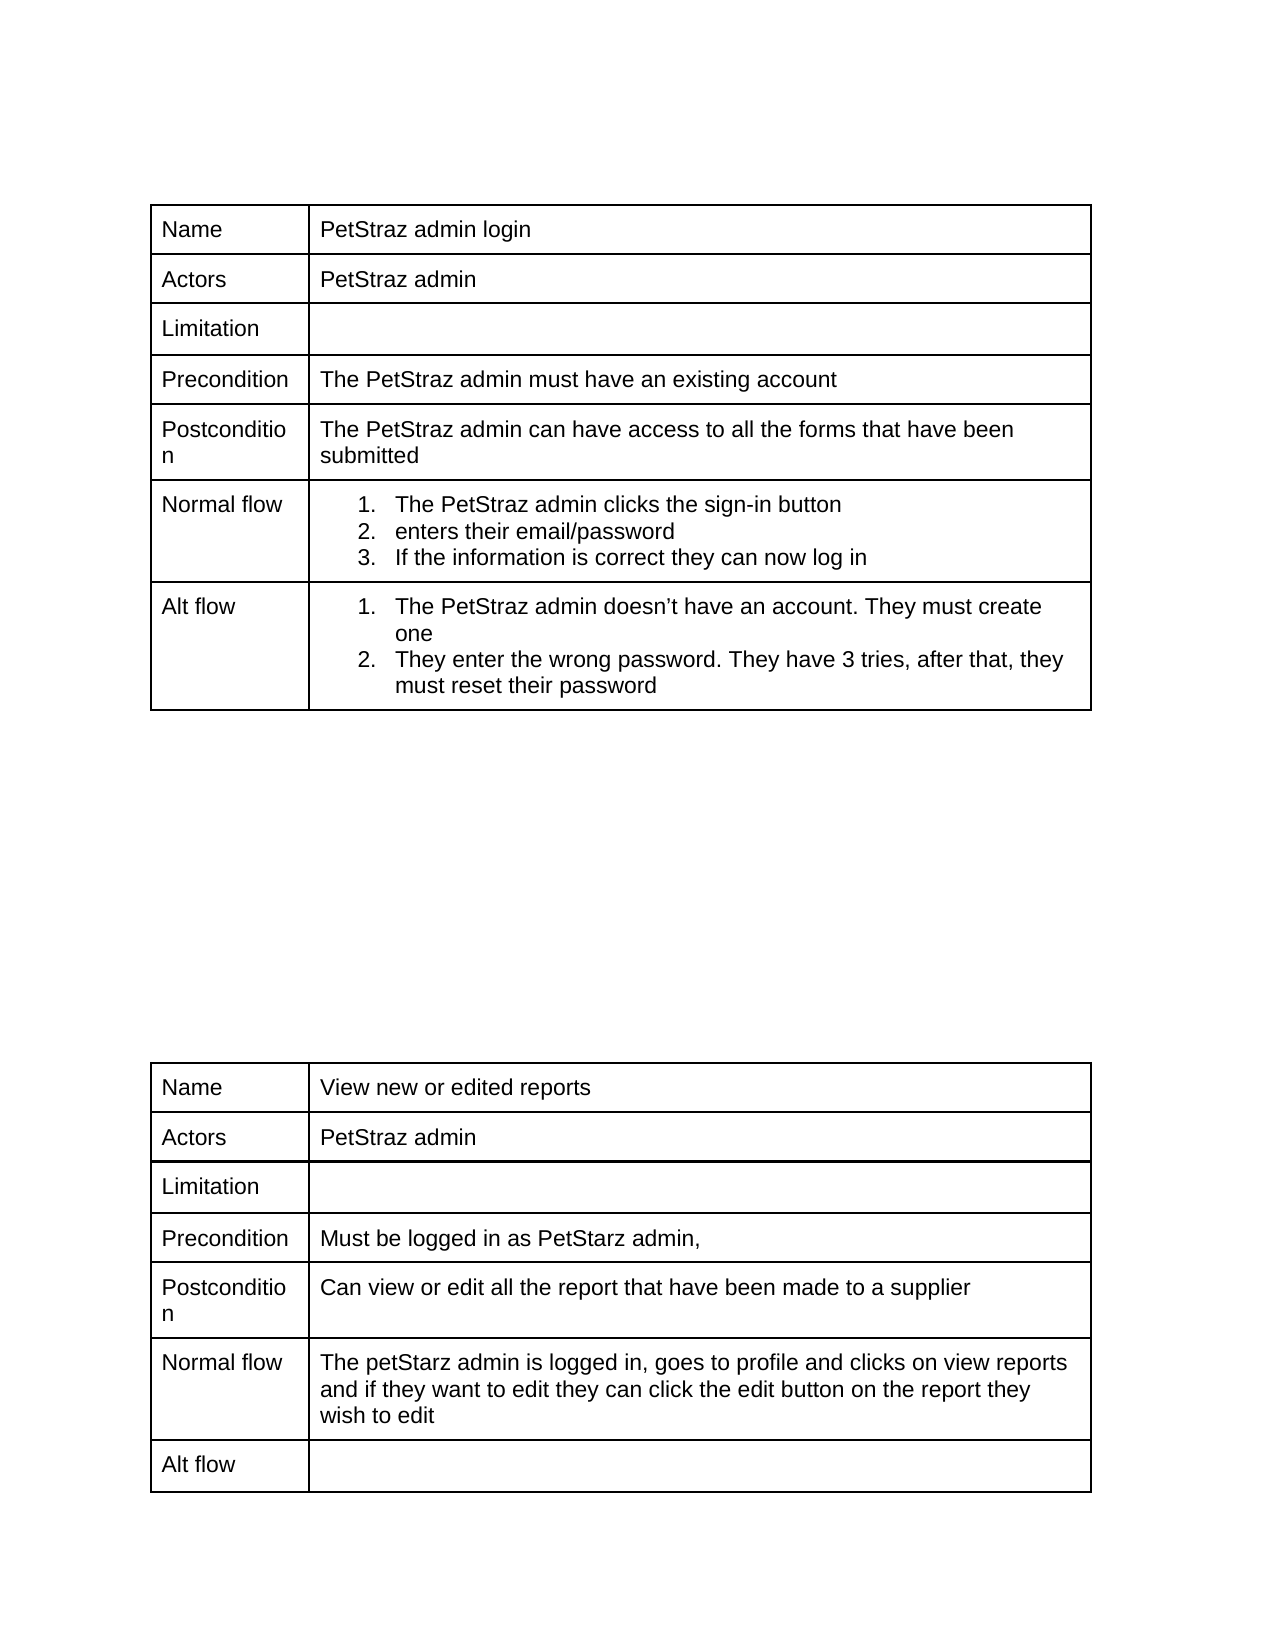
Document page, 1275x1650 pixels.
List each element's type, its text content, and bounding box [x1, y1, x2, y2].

table_cell [310, 304, 1090, 354]
table_cell The PetStraz admin can have access to all the forms that have been submitted [310, 405, 1090, 479]
table_cell The PetStraz admin must have an existing account [310, 356, 1090, 403]
table_cell PetStraz admin [310, 1113, 1090, 1160]
table_cell The PetStraz admin clicks the sign-in button enters their email/password If the information is correct they can now log in [310, 481, 1090, 581]
table_cell Limitation [152, 1163, 308, 1212]
table_cell Must be logged in as PetStarz admin, [310, 1214, 1090, 1261]
table_cell [310, 1441, 1090, 1491]
table_cell Alt flow [152, 583, 308, 709]
table_cell Can view or edit all the report that have been made to a supplier [310, 1263, 1090, 1337]
table_cell [310, 1163, 1090, 1212]
table_header PetStraz admin login [310, 206, 1090, 253]
table_cell PetStraz admin [310, 255, 1090, 302]
table_cell Normal flow [152, 481, 308, 581]
table_cell Limitation [152, 304, 308, 354]
table_cell Normal flow [152, 1339, 308, 1439]
table_cell Actors [152, 1113, 308, 1160]
table_cell Alt flow [152, 1441, 308, 1491]
table_header View new or edited reports [310, 1064, 1090, 1111]
table_cell Postcondition [152, 1263, 308, 1337]
table_header Name [152, 206, 308, 253]
table_cell Actors [152, 255, 308, 302]
table_cell Precondition [152, 1214, 308, 1261]
table_cell Precondition [152, 356, 308, 403]
table_cell Postcondition [152, 405, 308, 479]
table_cell The PetStraz admin doesn’t have an account. They must create one They enter the wrong password. They have 3 tries, after that, they must reset their password [310, 583, 1090, 709]
table_cell The petStarz admin is logged in, goes to profile and clicks on view reports and if they want to edit they can click the edit button on the report they wish to edit [310, 1339, 1090, 1439]
table_header Name [152, 1064, 308, 1111]
